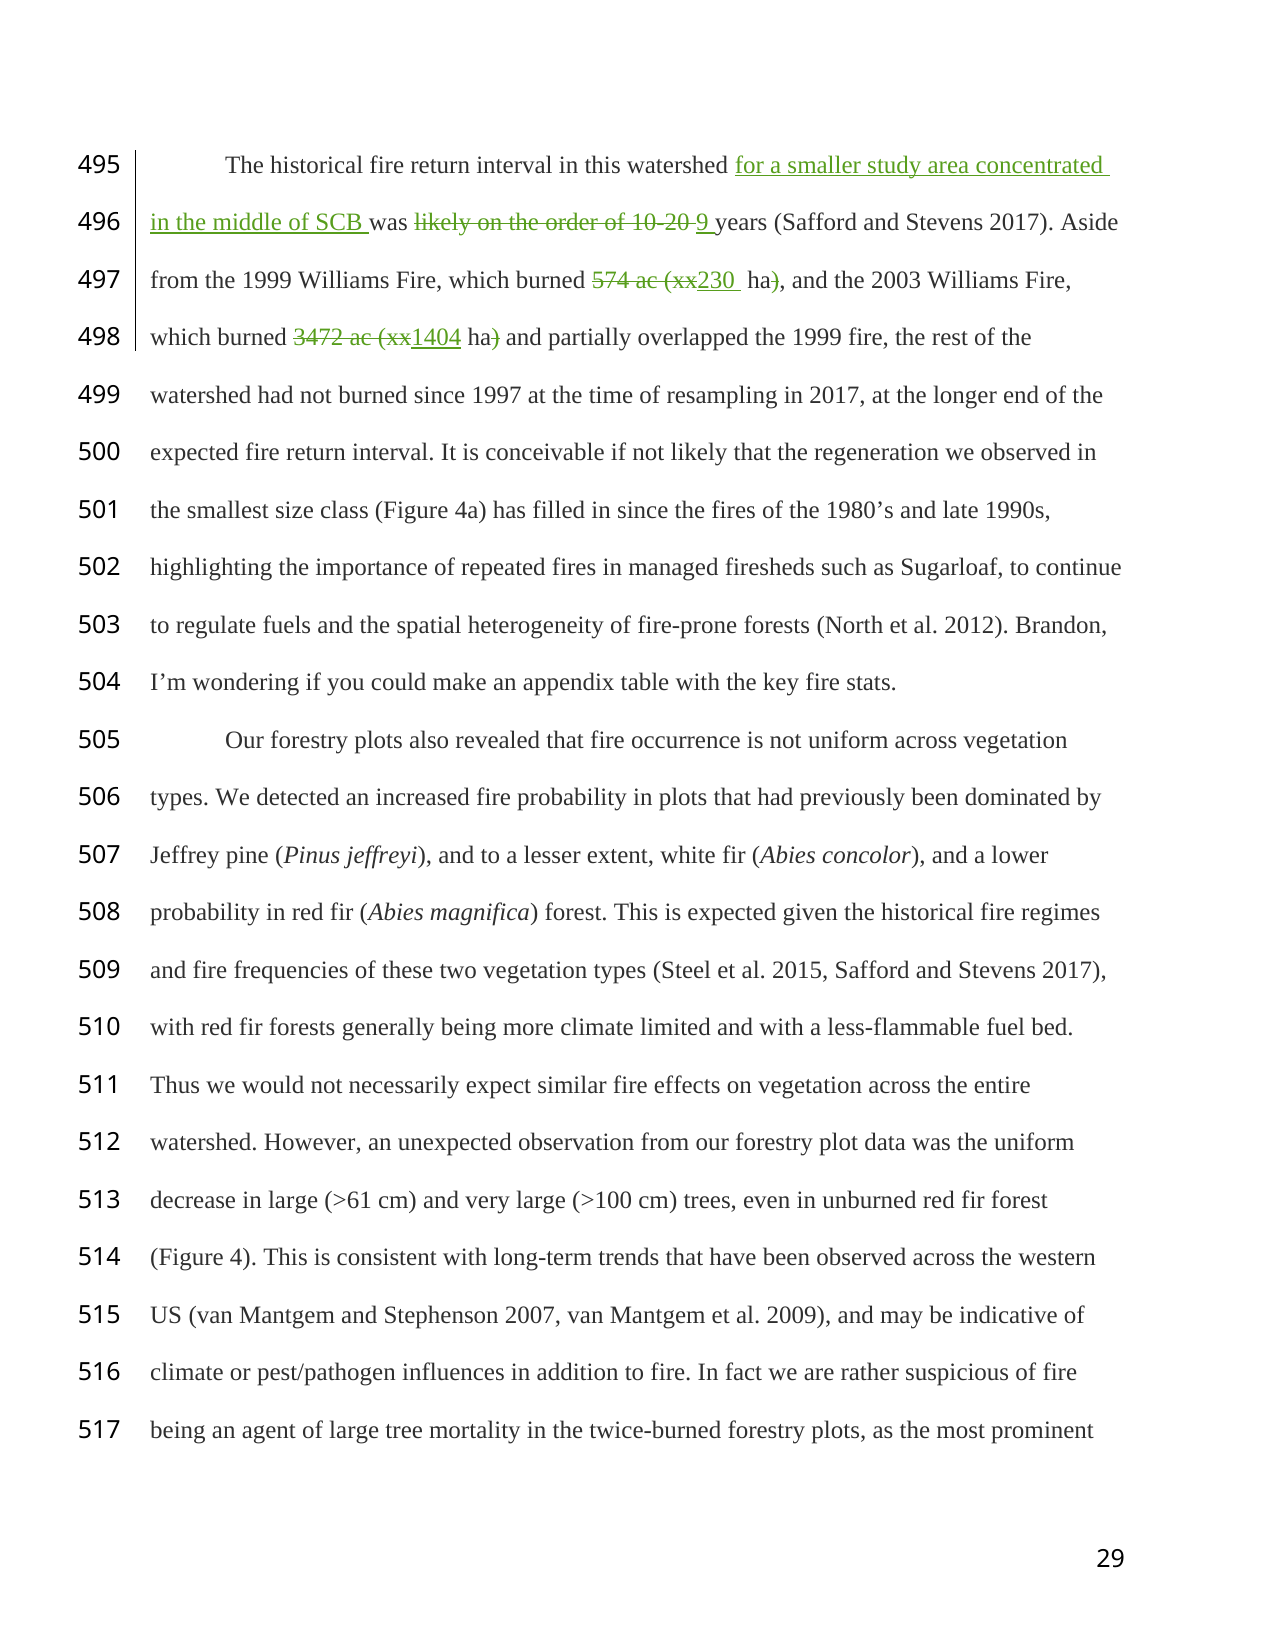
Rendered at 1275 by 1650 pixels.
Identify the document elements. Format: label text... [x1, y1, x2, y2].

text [150, 725, 1125, 1444]
text The historical fire return interval in this watershed was years (Safford and Stevens 2017). Aside from the 1999 Williams Fire, which burned ha, and the 2003 Williams Fire, which burned ha and partially overlapped the 1999 fire, the rest of the watershed had not burned since 1997 at the time of resampling in 2017, at the longer end of the expected fire return interval. It is conceivable if not likely that the regeneration we observed in the smallest size class (Figure 4a) has filled in since the fires of the 1980’s and late 1990s, highlighting the importance of repeated fires in managed firesheds such as Sugarloaf, to continue to regulate fuels and the spatial heterogeneity of fire-prone forests (North et al. 2012). Brandon, I’m wondering if you could make an appendix table with the key fire stats. [150, 150, 1125, 696]
